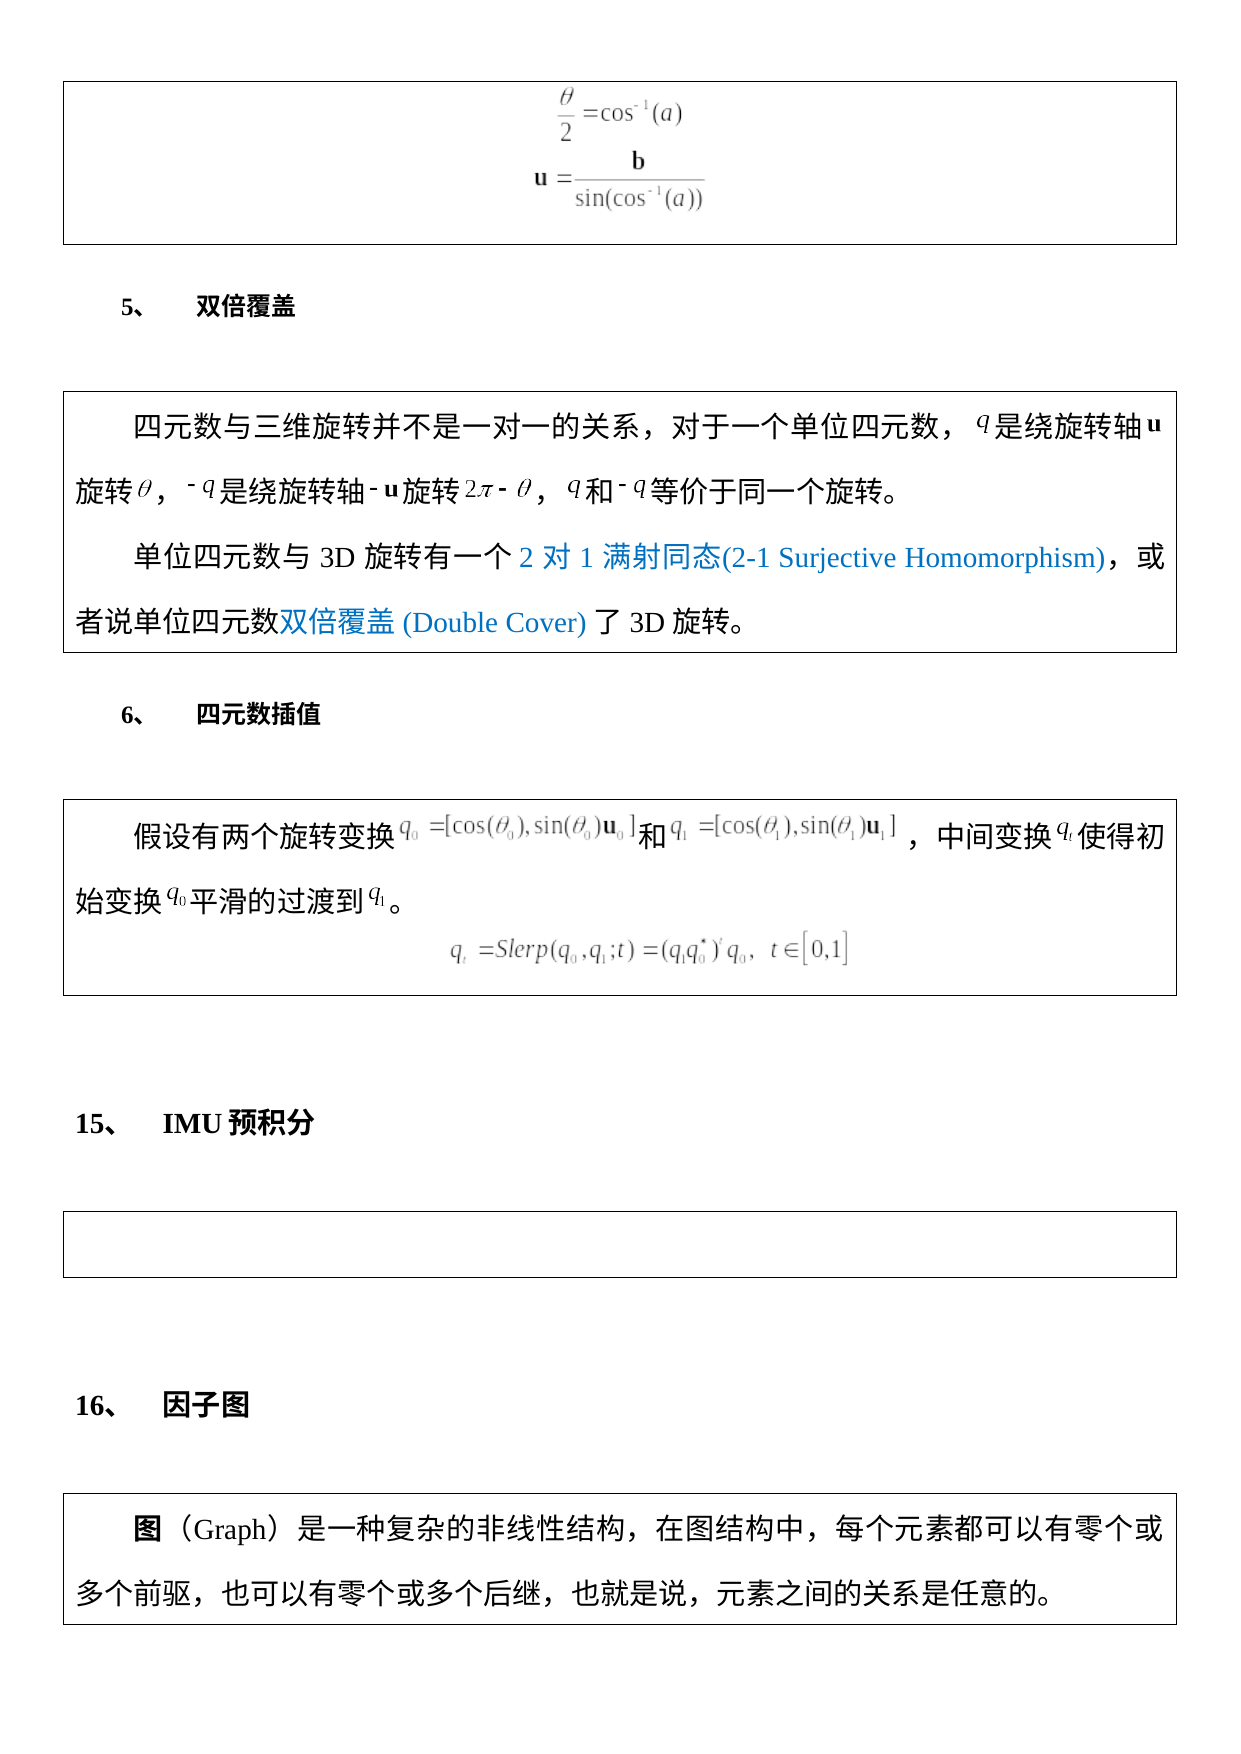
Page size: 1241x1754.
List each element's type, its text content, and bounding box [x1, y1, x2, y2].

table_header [64, 82, 1176, 244]
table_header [64, 1494, 1176, 1624]
subtitle IMU预积分 [75, 1088, 1165, 1153]
subtitle 双倍覆盖 [121, 272, 1165, 337]
table_header 假设有两个旋转变换和 ，中间变换使得初始变换平滑的过渡到。 [64, 800, 1176, 995]
subtitle 因子图 [75, 1370, 1165, 1435]
table_header [64, 1212, 1176, 1277]
table_header 四元数与三维旋转并不是一对一的关系，对于一个单位四元数，是绕旋转轴旋转，是绕旋转轴旋转，和等价于同一个旋转。 单位四元数与 3D 旋转有一个2 对 1 满射同态(2-1 Surjective Homomorphism)，或者说单位四元数双倍覆盖 (Double Cover) 了 3D 旋转。 [64, 392, 1176, 652]
subtitle 四元数插值 [121, 680, 1165, 745]
